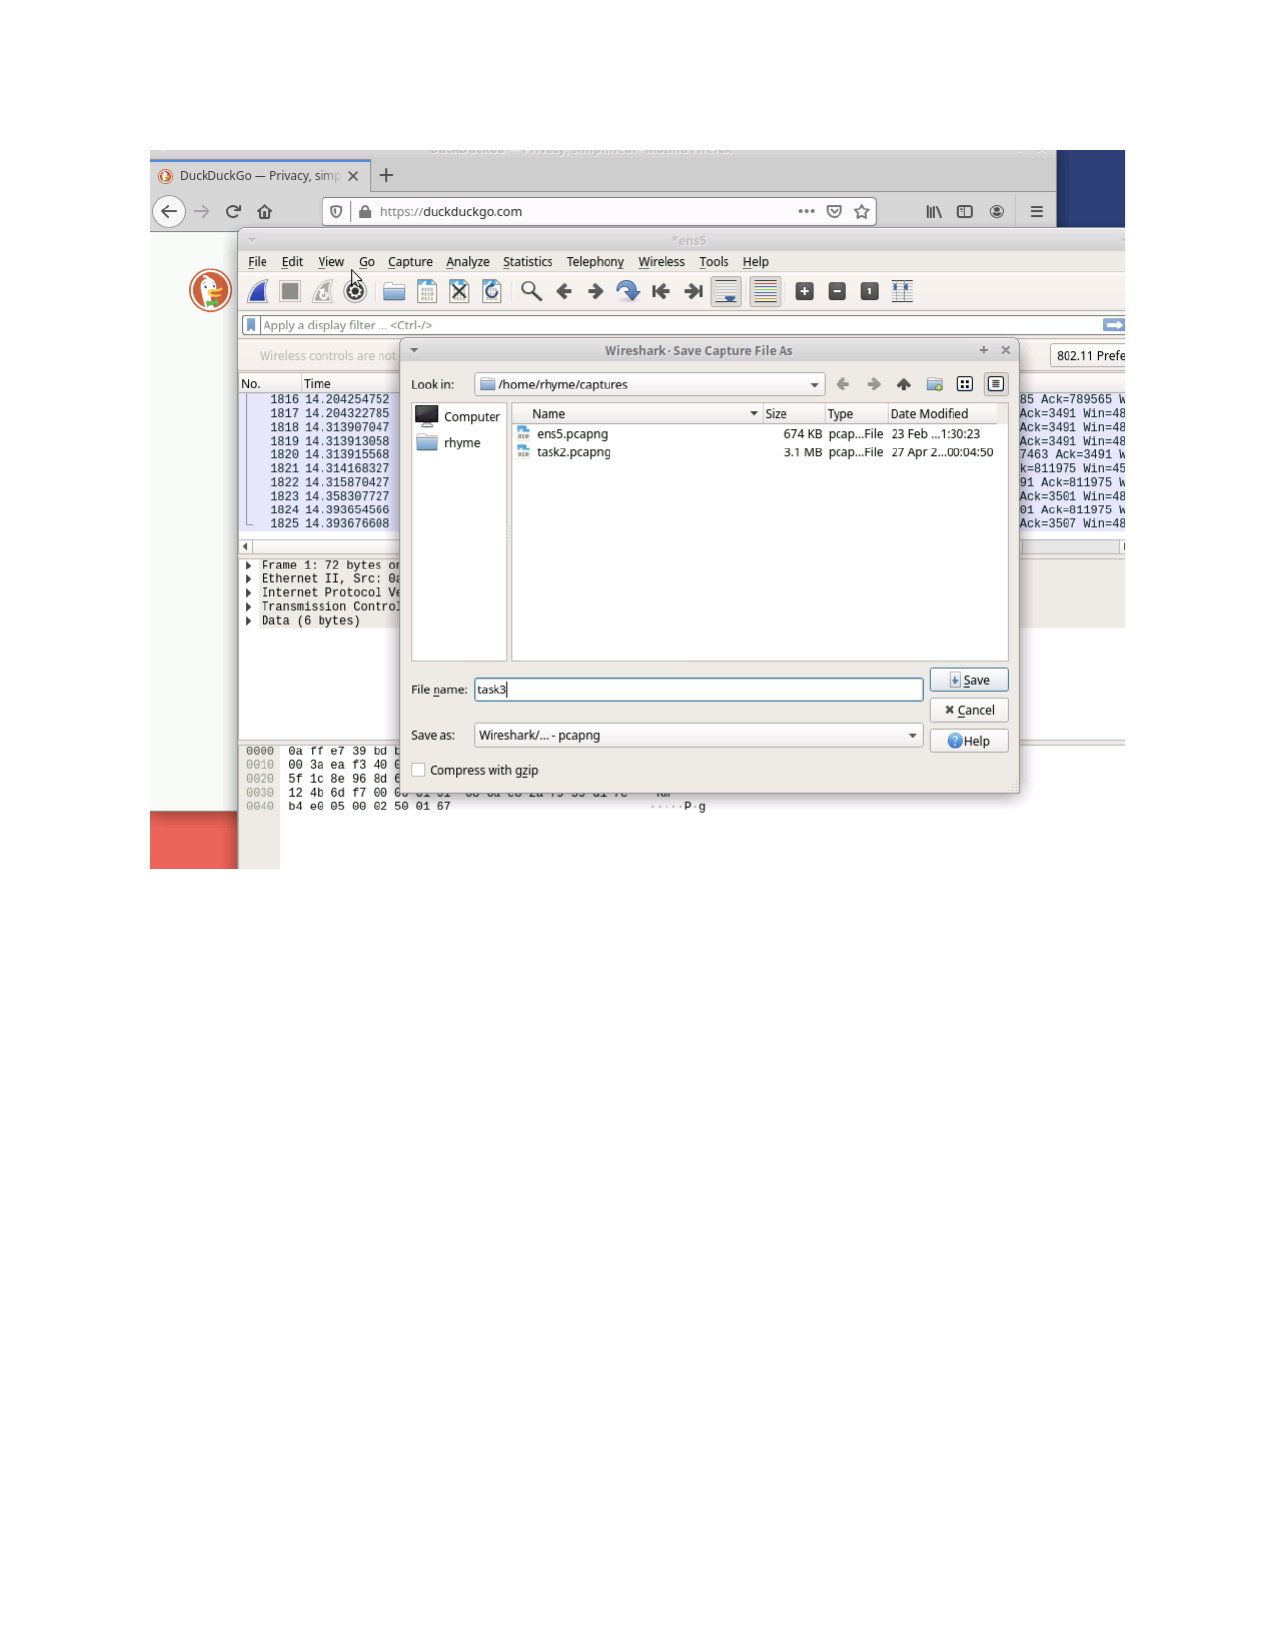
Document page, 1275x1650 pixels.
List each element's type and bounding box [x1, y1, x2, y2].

picture [150, 150, 1125, 869]
